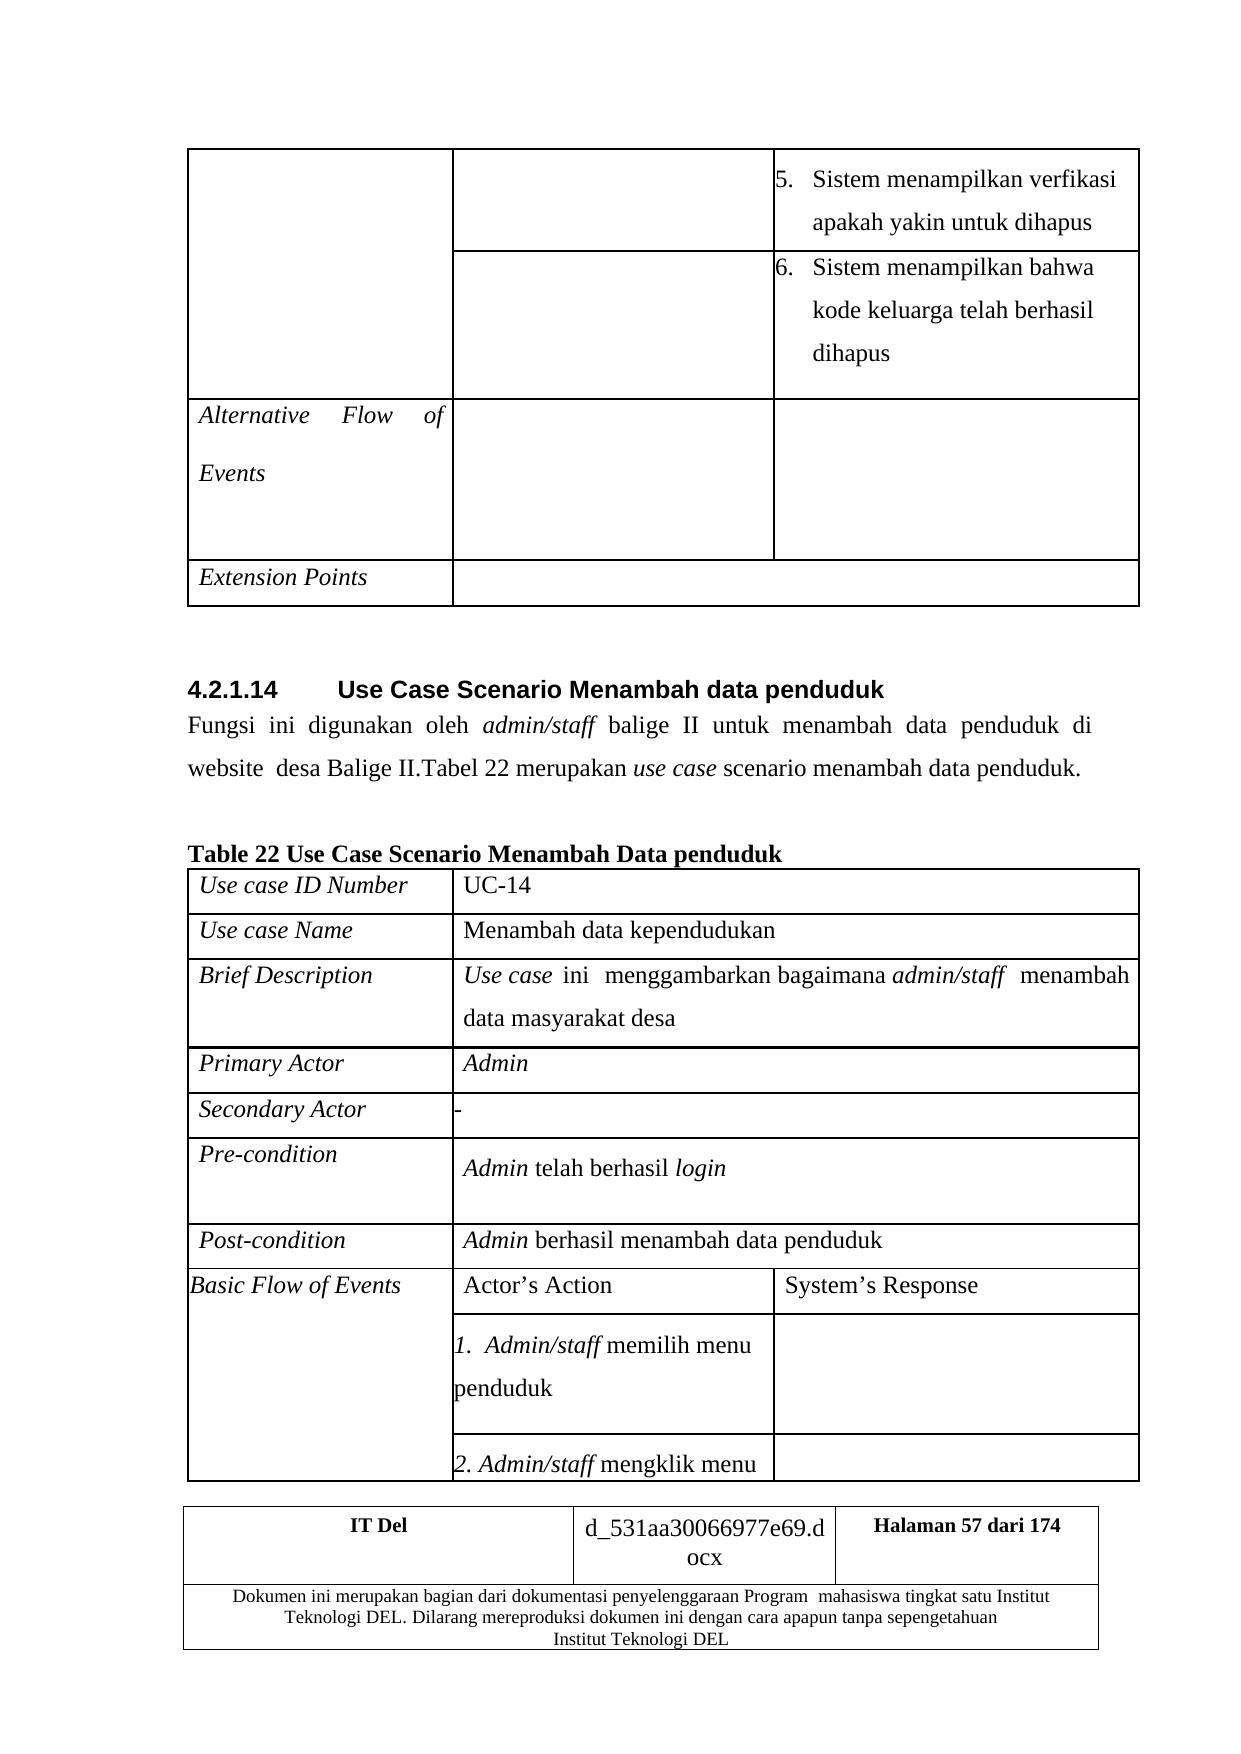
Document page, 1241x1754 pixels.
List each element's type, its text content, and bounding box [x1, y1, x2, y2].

table_header Use case ID Number [189, 870, 452, 913]
table_cell Primary Actor [189, 1049, 452, 1092]
table_cell Menambah data kependudukan [454, 915, 1138, 958]
table_header UC-14 [454, 870, 1138, 913]
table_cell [454, 1435, 773, 1480]
table_cell [775, 1435, 1138, 1480]
table_cell Sistem menampilkan verfikasi apakah yakin untuk dihapus [775, 150, 1138, 250]
text Fungsi ini digunakan oleh admin/staff balige II untuk menambah data penduduk di website desa Balige II.Tabel 22 merupakan use case scenario menambah data penduduk. [187, 710, 1092, 782]
table_cell Basic Flow of Events [189, 1269, 452, 1480]
table_cell Actor’s Action [454, 1269, 773, 1313]
table_cell [775, 1315, 1138, 1433]
table_cell Use case ini menggambarkan bagaimana admin/staff menambah data masyarakat desa [454, 960, 1138, 1046]
table_cell [454, 561, 1138, 605]
table_cell Secondary Actor [189, 1094, 452, 1137]
table_cell 1. Admin/staff memilih menu penduduk [454, 1315, 773, 1433]
subtitle Use Case Scenario Menambah data penduduk [187, 675, 1092, 704]
table_cell Use case Name [189, 915, 452, 958]
table_cell - [454, 1094, 1138, 1137]
table_cell [454, 400, 773, 559]
table_cell Pre-condition [189, 1139, 452, 1223]
table_cell Alternative Flow of Events [189, 400, 452, 559]
table_cell Admin telah berhasil login [454, 1139, 1138, 1223]
table_cell Admin berhasil menambah data penduduk [454, 1225, 1138, 1268]
table_cell Admin [454, 1049, 1138, 1092]
table_cell Extension Points [189, 561, 452, 605]
table_cell Brief Description [189, 960, 452, 1046]
table_cell [775, 400, 1138, 559]
table_cell Post-condition [189, 1225, 452, 1268]
table_cell [454, 150, 773, 250]
table_cell [454, 252, 773, 398]
text Table 22 Use Case Scenario Menambah Data penduduk [187, 839, 1092, 868]
table_cell Sistem menampilkan bahwa kode keluarga telah berhasil dihapus [775, 252, 1138, 398]
table_cell System’s Response [775, 1269, 1138, 1313]
